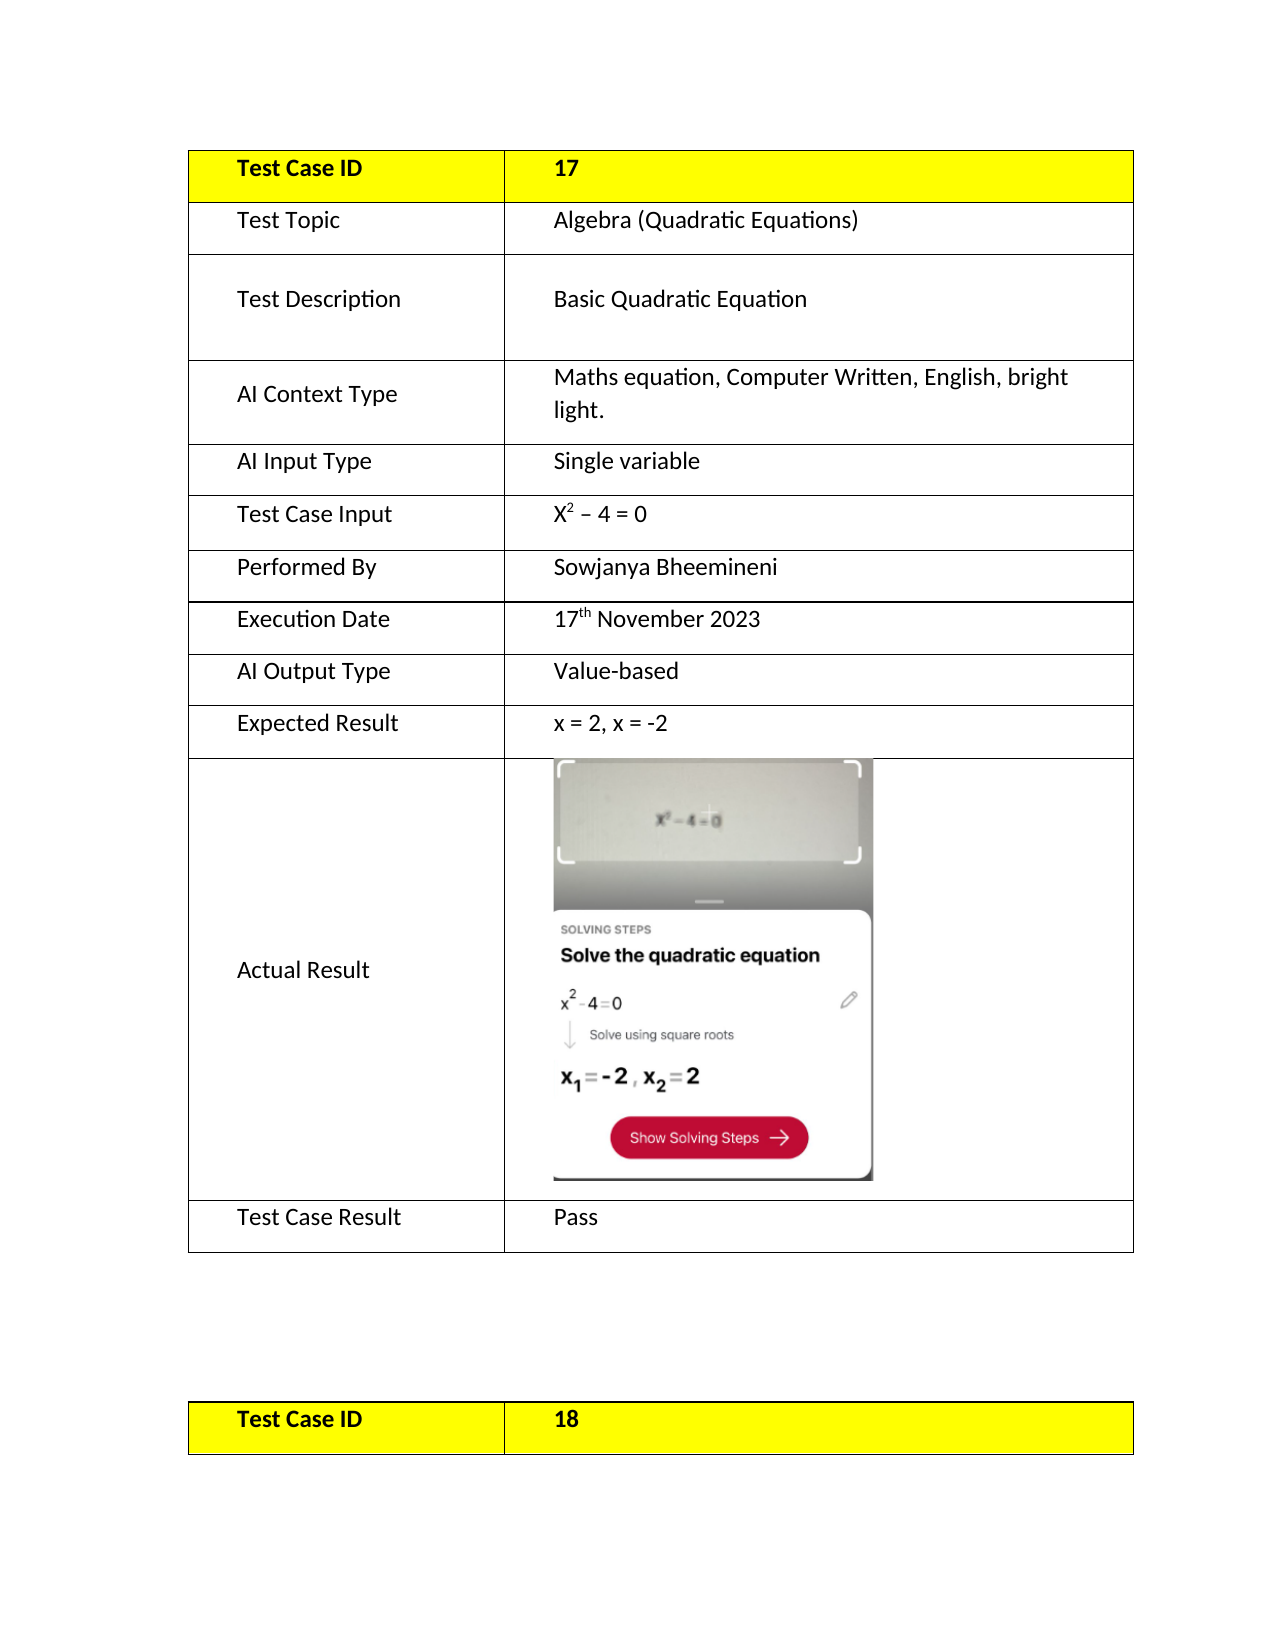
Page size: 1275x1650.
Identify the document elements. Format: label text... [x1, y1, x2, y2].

table_header 17 [505, 151, 1133, 202]
table_cell Execution Date [189, 603, 504, 653]
table_cell AI Input Type [189, 445, 504, 495]
table_cell X2 – 4 = 0 [505, 496, 1133, 549]
table_cell Basic Quadratic Equation [505, 255, 1133, 360]
table_cell x = 2, x = -2 [505, 706, 1133, 757]
table_cell 17th November 2023 [505, 603, 1133, 653]
table_cell Value-based [505, 655, 1133, 705]
table_cell Performed By [189, 551, 504, 601]
table_cell Algebra (Quadratic Equations) [505, 203, 1133, 254]
table_cell Sowjanya Bheemineni [505, 551, 1133, 601]
table_cell Test Description [189, 255, 504, 360]
table_cell AI Context Type [189, 361, 504, 443]
table_cell [505, 759, 1133, 1200]
picture [553, 758, 874, 1181]
table_cell Single variable [505, 445, 1133, 495]
table_header 18 [505, 1403, 1133, 1453]
table_header Test Case ID [189, 151, 504, 202]
table_cell Expected Result [189, 706, 504, 757]
table_cell Actual Result [189, 759, 504, 1200]
table_cell AI Output Type [189, 655, 504, 705]
table_header Test Case ID [189, 1403, 504, 1453]
table_cell Test Case Input [189, 496, 504, 549]
table_cell Pass [505, 1201, 1133, 1252]
table_cell Test Case Result [189, 1201, 504, 1252]
table_cell Test Topic [189, 203, 504, 254]
table_cell Maths equation, Computer Written, English, bright light. [505, 361, 1133, 443]
